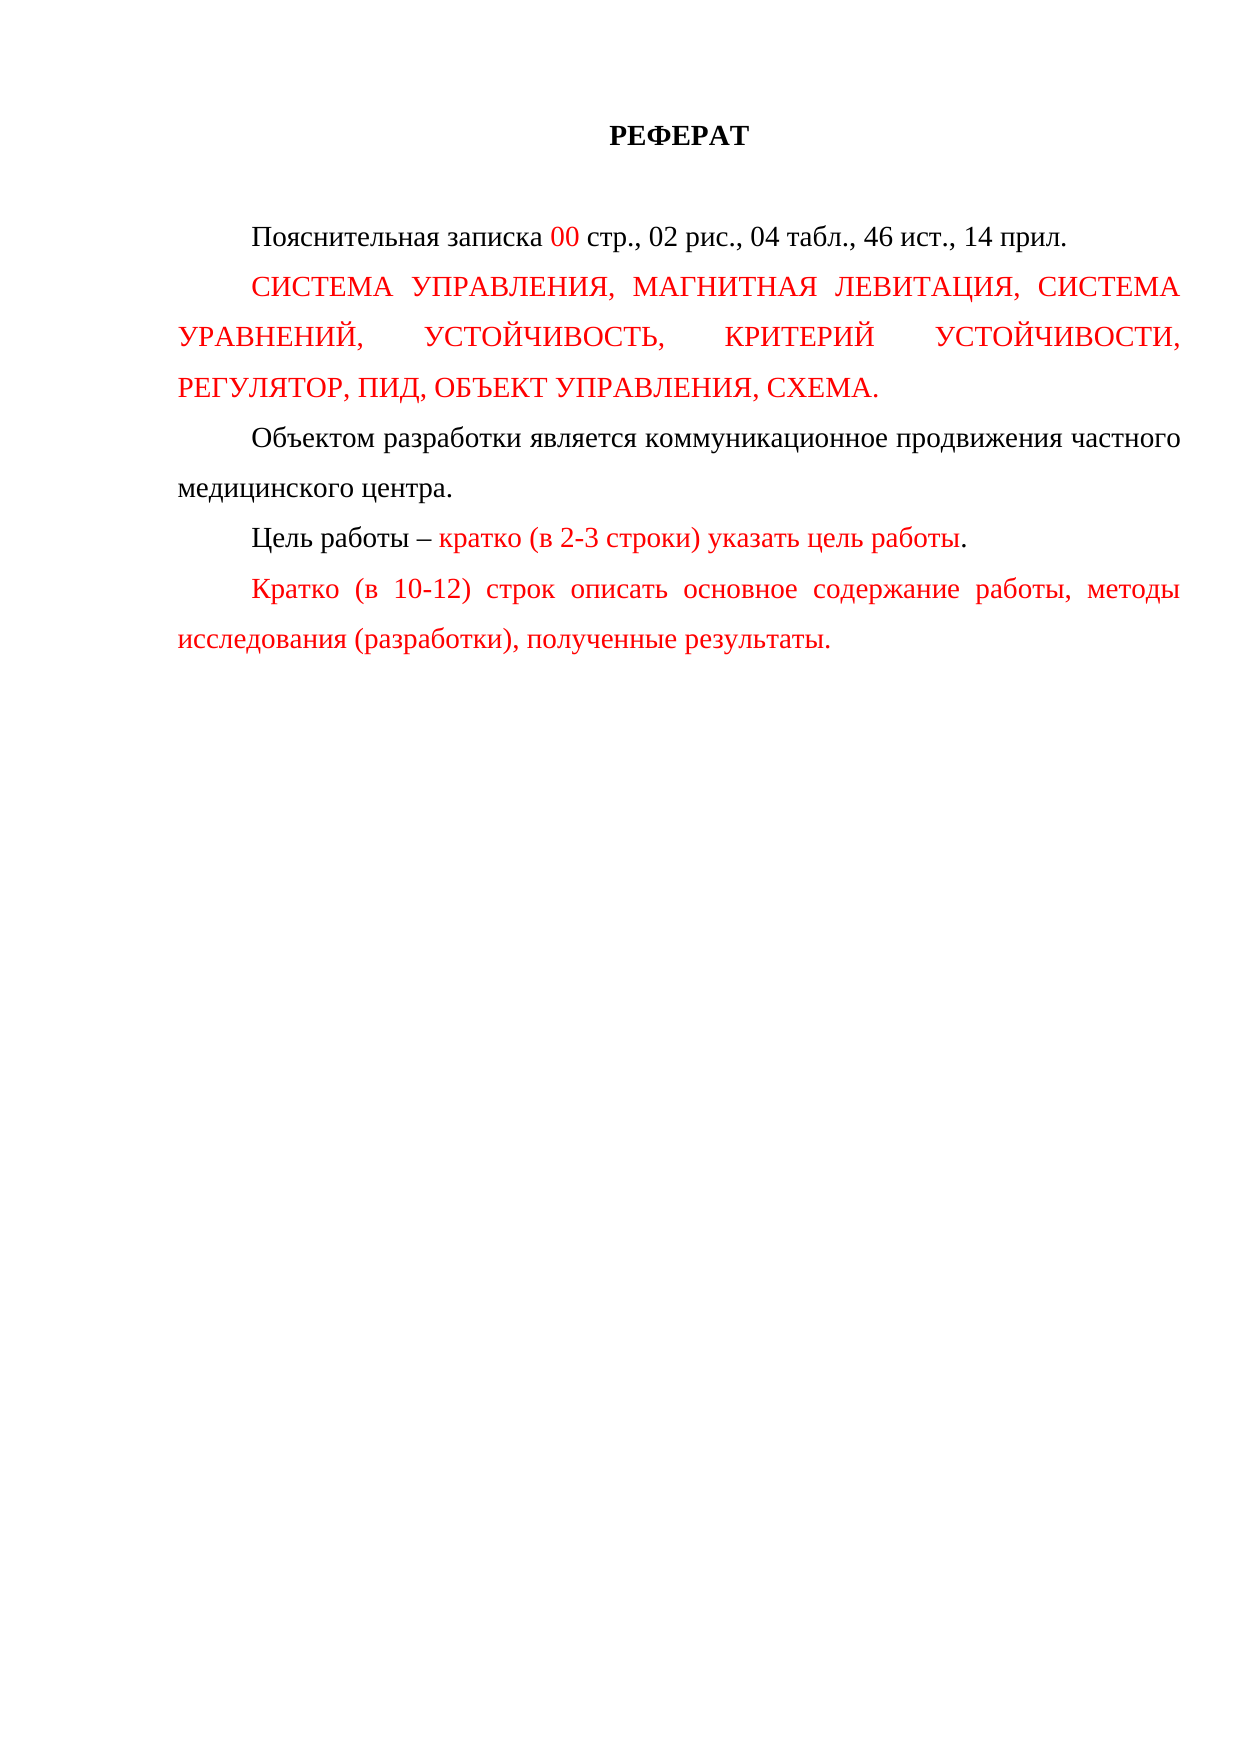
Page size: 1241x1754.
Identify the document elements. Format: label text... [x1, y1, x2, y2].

text Система Управления, Магнитная левитация, СИСТЕМА УРАВНЕНИЙ, УСТОЙЧИВОСТЬ, КРИТЕРИЙ УСТОЙЧИВОСТИ, РЕГУЛЯТОР, ПИД, ОБЪЕКТ УПРАВЛЕНИЯ, СХЕМА. [177, 269, 1181, 403]
text Объектом разработки является коммуникационное продвижения частного медицинского центра. [177, 420, 1181, 504]
text Цель работы – кратко (в 2-3 строки) указать цель работы. [177, 521, 1181, 554]
text РЕФЕРАТ [177, 118, 1181, 152]
text Кратко (в 10-12) строк описать основное содержание работы, методы исследования (разработки), полученные результаты. [177, 571, 1181, 655]
text Пояснительная записка 00 стр., 02 рис., 04 табл., 46 ист., 14 прил. [177, 219, 1181, 252]
